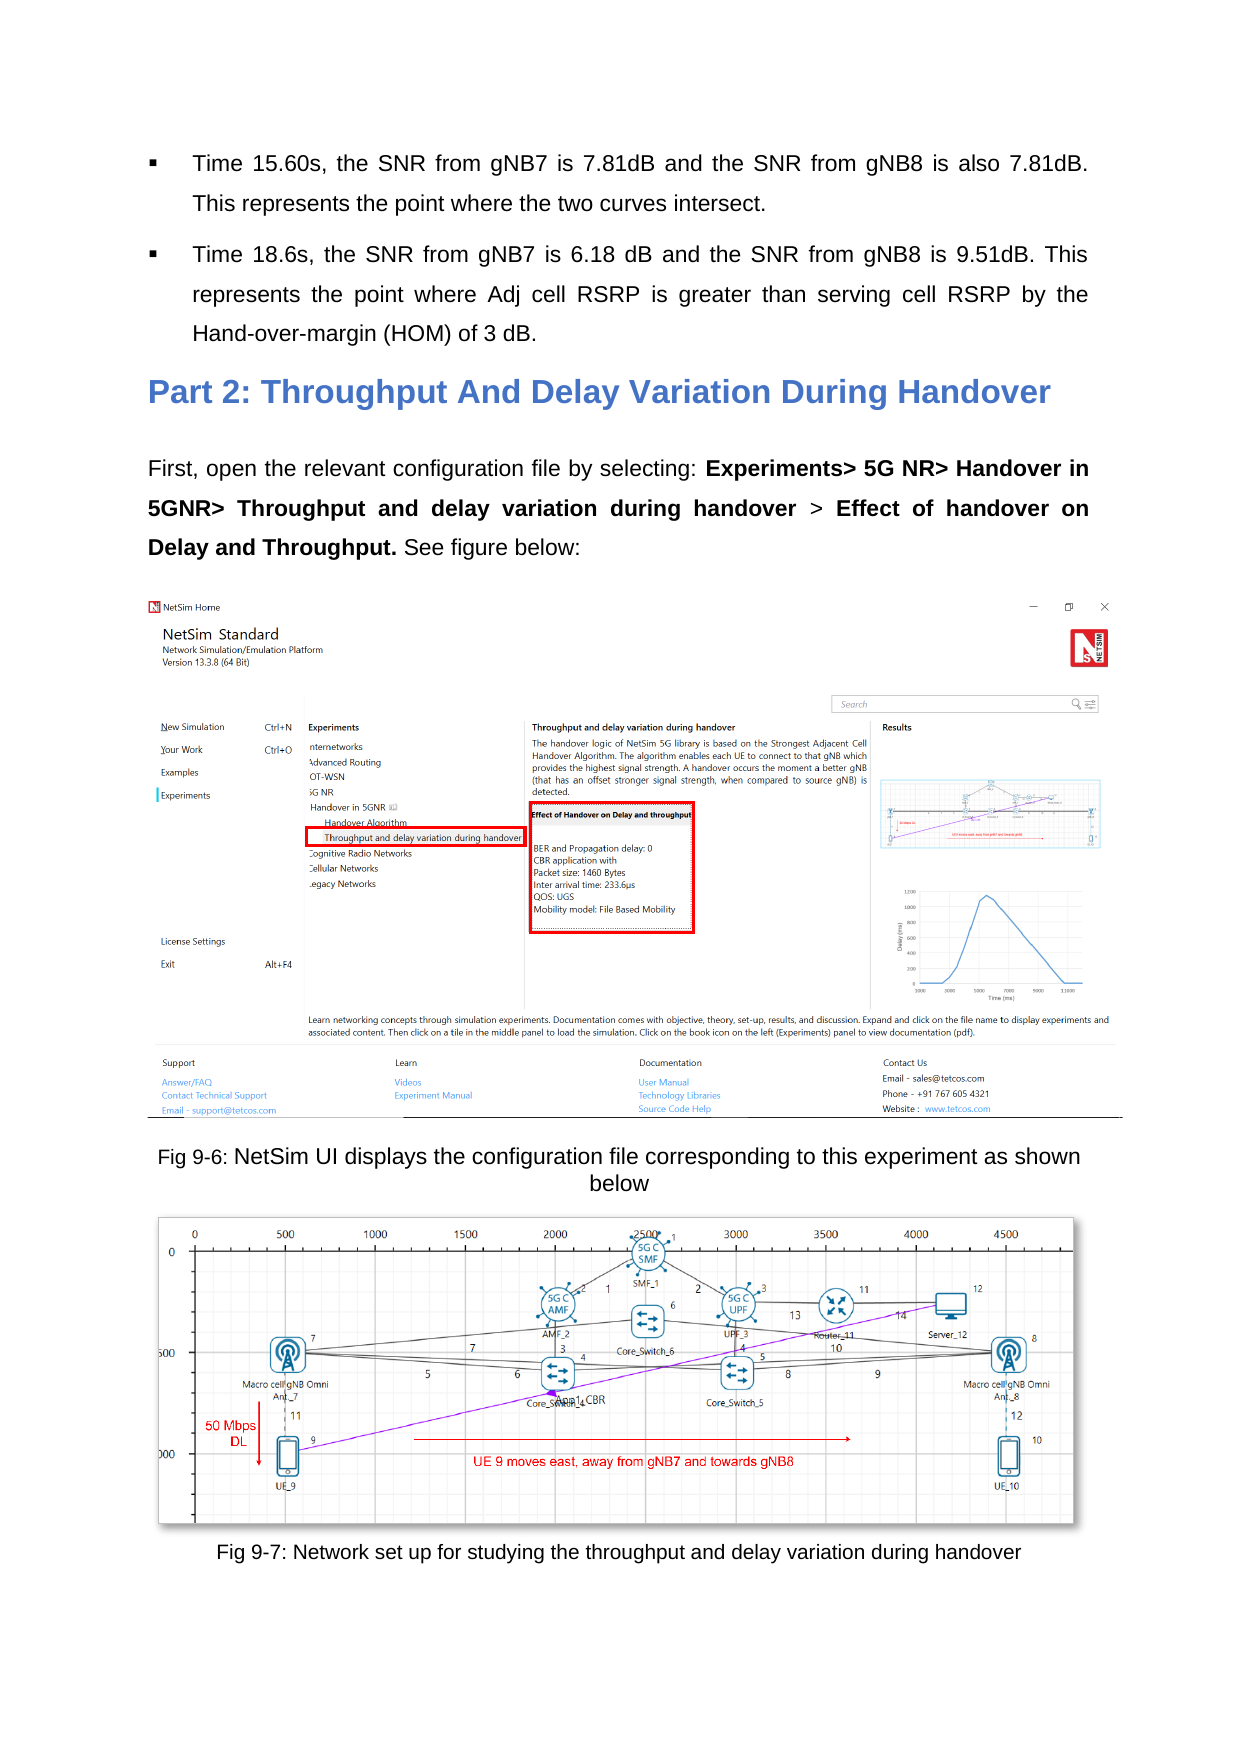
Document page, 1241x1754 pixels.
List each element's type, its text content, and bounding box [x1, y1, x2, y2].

picture [147, 598, 1123, 1118]
subtitle Part 2: Throughput And Delay Variation During Handover [148, 372, 1090, 411]
picture [159, 1218, 1073, 1523]
list Time 15.60s, the SNR from gNB7 is 7.81dB and the SNR from gNB8 is also 7.81dB. This represents the point where the two curves intersect. [148, 150, 1090, 216]
text First, open the relevant configuration file by selecting: Experiments> 5G NR> Handover in 5GNR> Throughput and delay variation during handover > Effect of handover on Delay and Throughput. See figure below: [148, 455, 1090, 560]
list Time 18.6s, the SNR from gNB7 is 6.18 dB and the SNR from gNB8 is 9.51dB. This represents the point where Adj cell RSRP is greater than serving cell RSRP by the Hand-over-margin (HOM) of 3 dB. [148, 241, 1090, 347]
